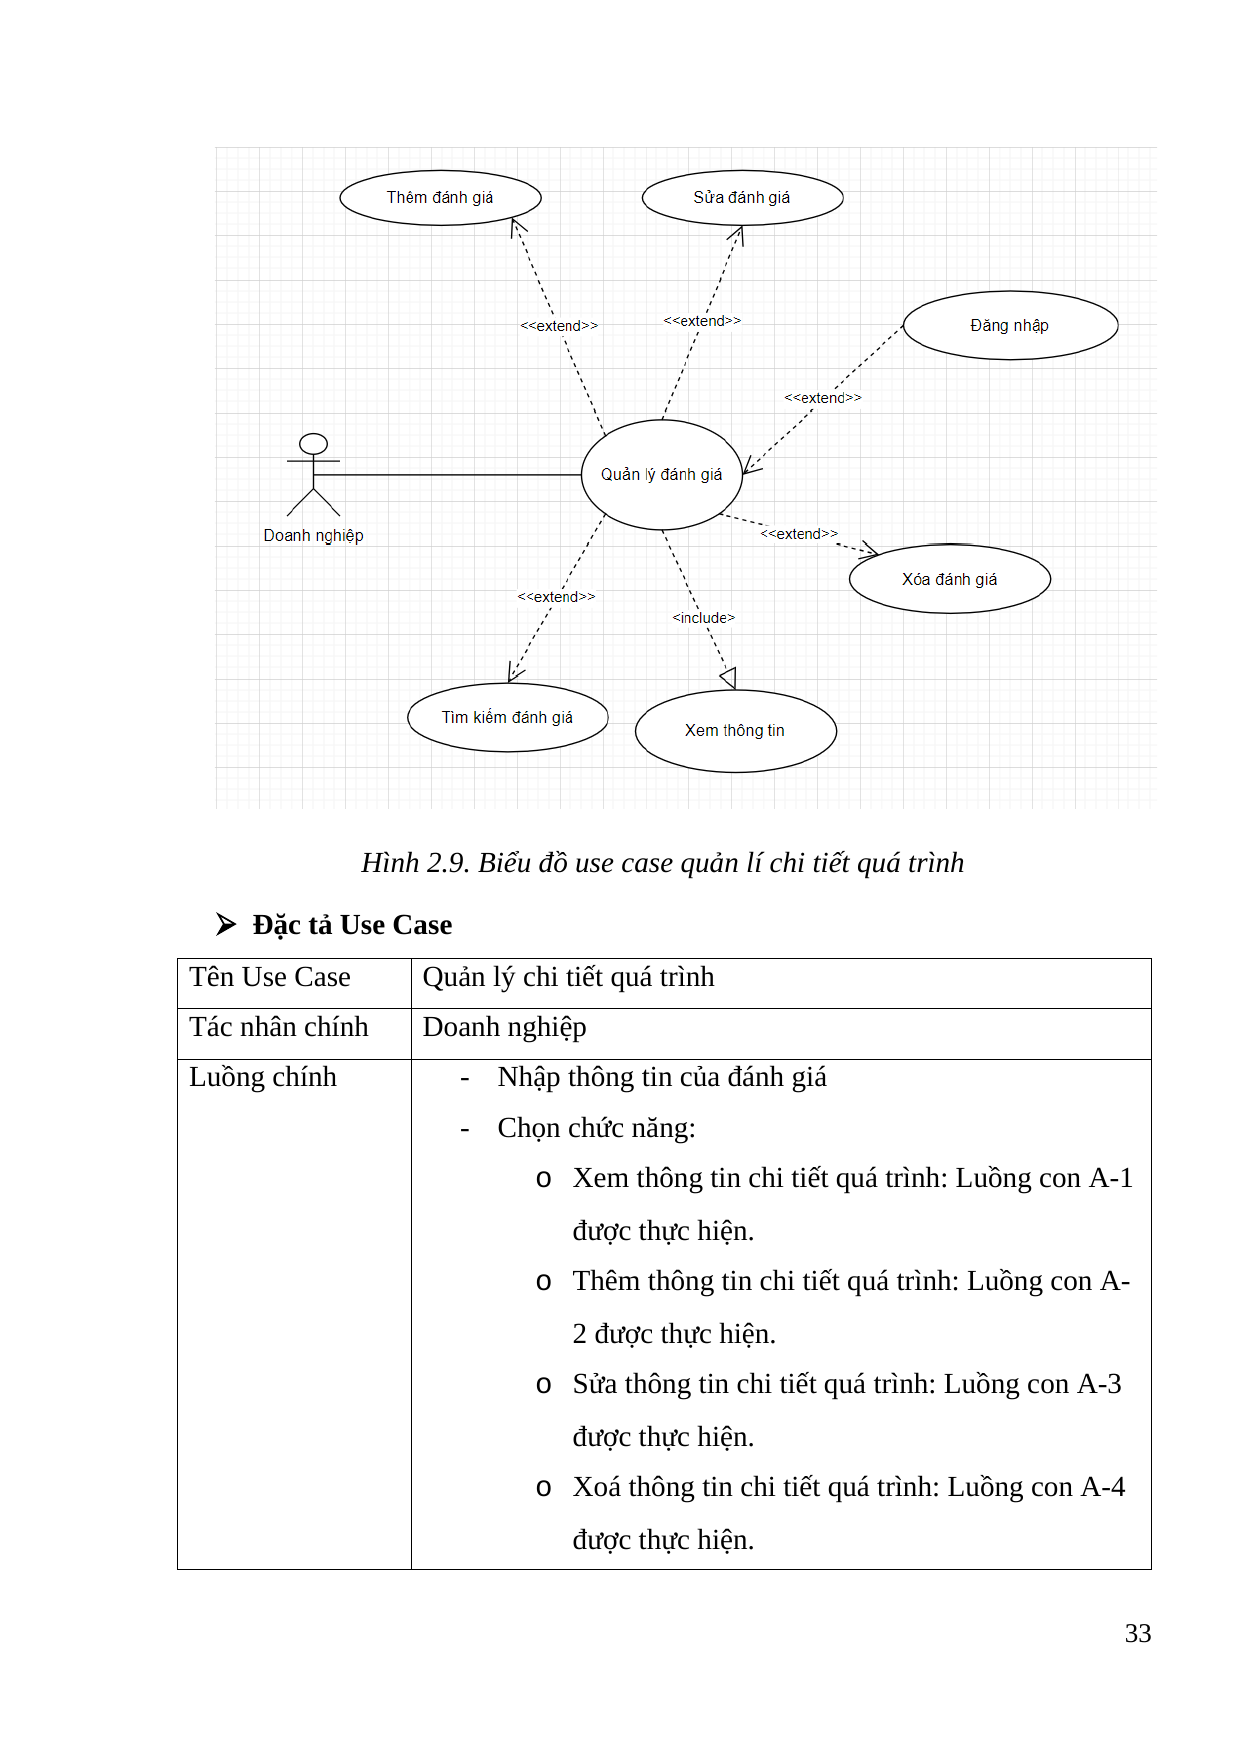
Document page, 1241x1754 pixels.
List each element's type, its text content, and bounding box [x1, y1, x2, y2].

table_cell Tác nhân chính [178, 1009, 411, 1058]
table_cell Luồng chính [178, 1060, 411, 1569]
list Đặc tả Use Case [215, 907, 1152, 941]
table_cell Doanh nghiệp [412, 1009, 1151, 1058]
table_header Quản lý chi tiết quá trình [412, 959, 1151, 1008]
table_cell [412, 1060, 1151, 1569]
table_header Tên Use Case [178, 959, 411, 1008]
picture [214, 147, 1158, 809]
text Hình 2.9. Biểu đồ use case quản lí chi tiết quá trình [177, 845, 1152, 879]
